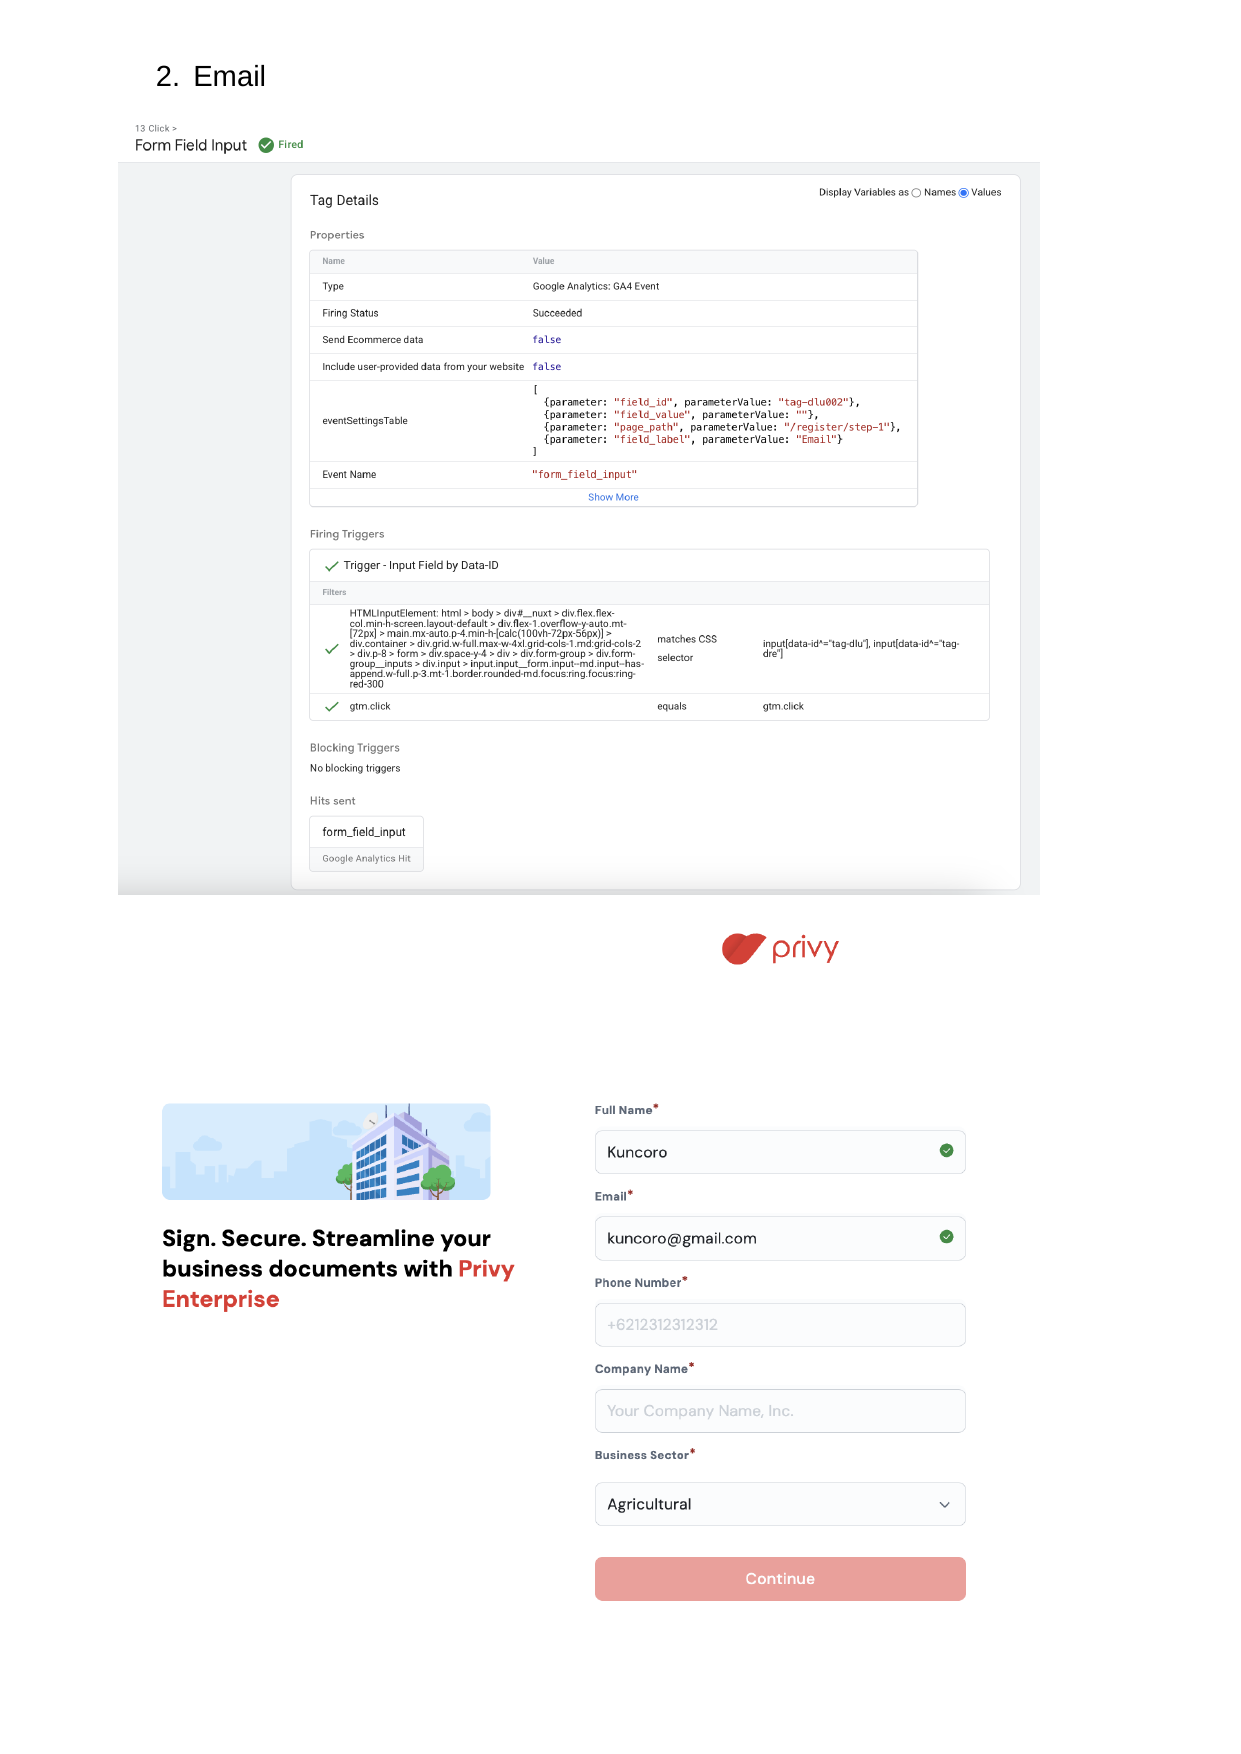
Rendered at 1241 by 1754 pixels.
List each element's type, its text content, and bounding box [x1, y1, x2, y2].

picture [118, 919, 1034, 1668]
subtitle Email [156, 59, 1122, 92]
picture [118, 117, 1040, 895]
